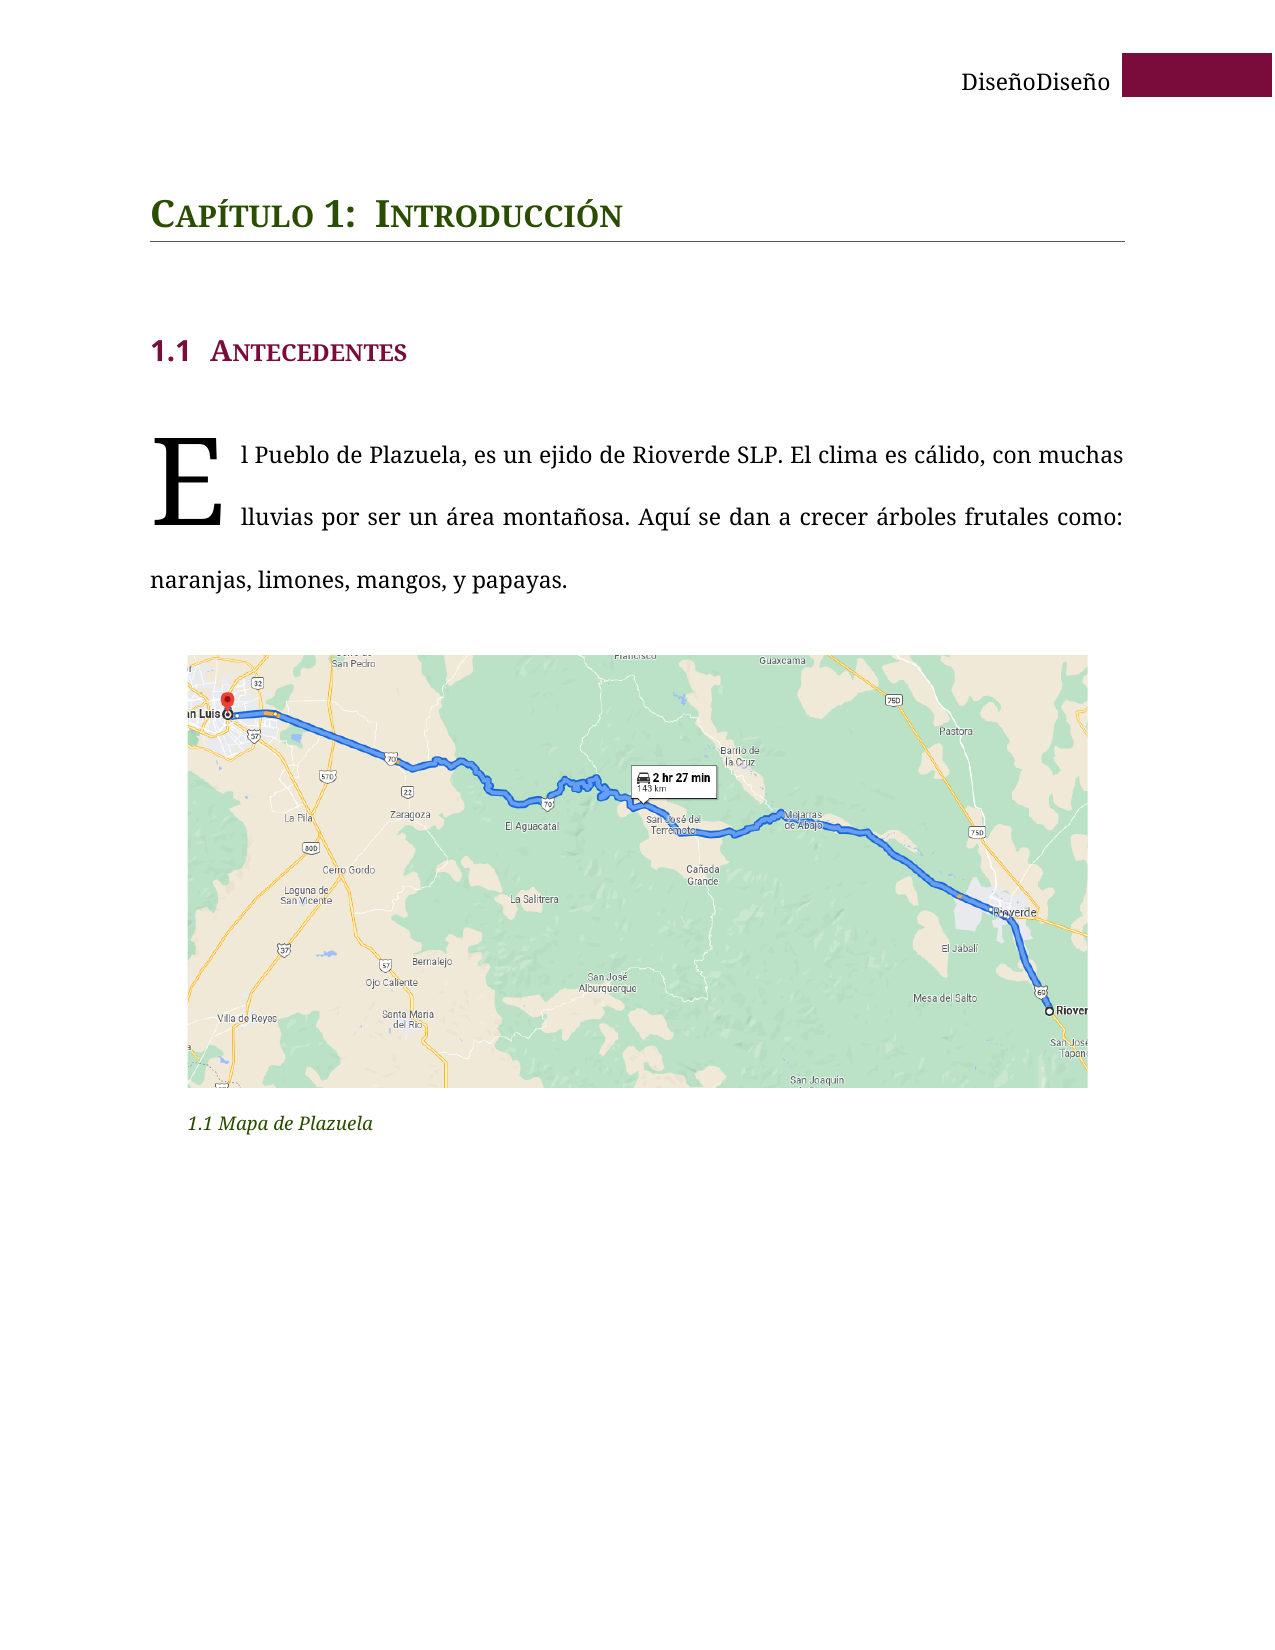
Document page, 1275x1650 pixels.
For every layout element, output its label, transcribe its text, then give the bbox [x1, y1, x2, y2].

text l Pueblo de Plazuela, es un ejido de Rioverde SLP. El clima es cálido, con muchas lluvias por ser un área montañosa. Aquí se dan a crecer árboles frutales como: naranjas, limones, mangos, y papayas. [150, 439, 1125, 595]
subtitle Antecedentes [150, 330, 1125, 370]
subtitle Introducción [150, 187, 1125, 241]
picture [187, 655, 1088, 1088]
